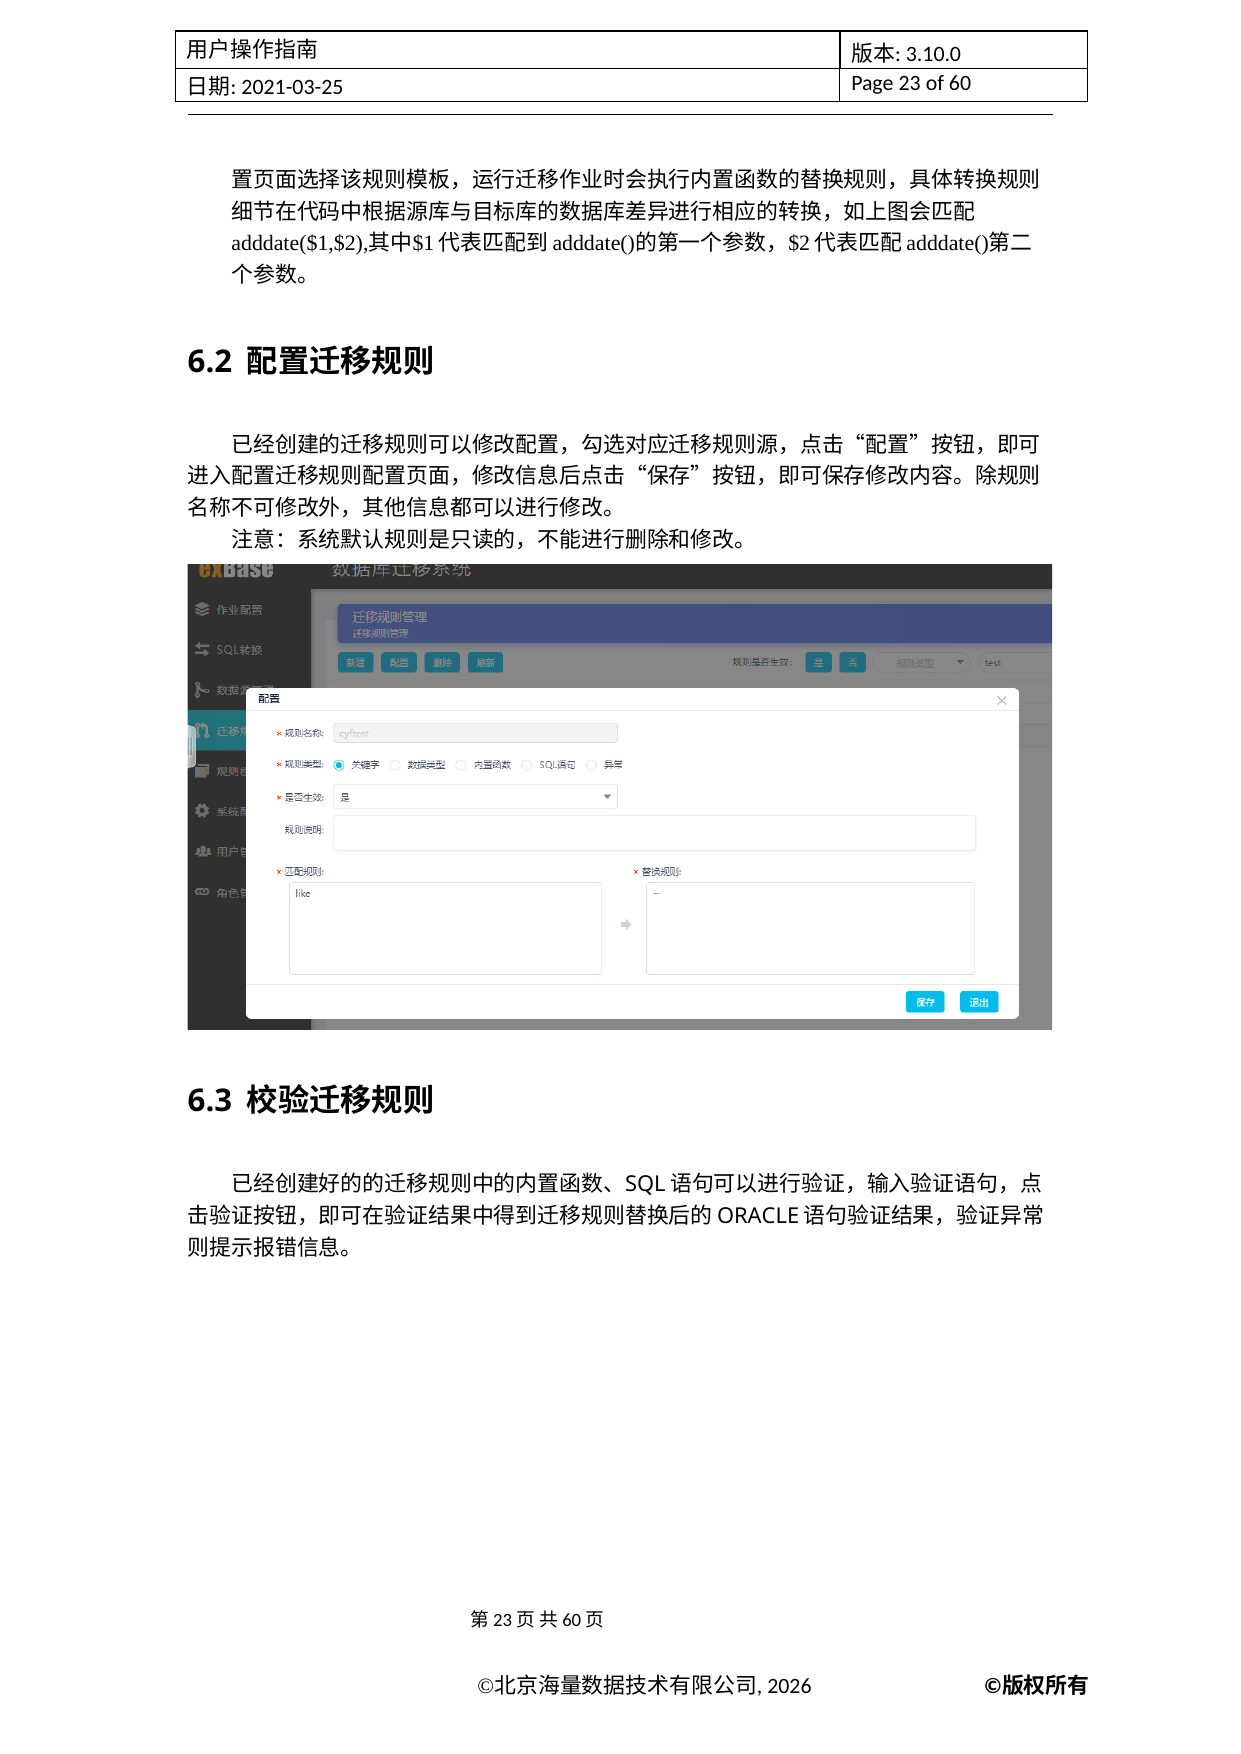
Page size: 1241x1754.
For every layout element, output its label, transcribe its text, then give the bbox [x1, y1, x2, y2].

text 已经创建的迁移规则可以修改配置，勾选对应迁移规则源，点击“配置”按钮，即可进入配置迁移规则配置页面，修改信息后点击“保存”按钮，即可保存修改内容。除规则名称不可修改外，其他信息都可以进行修改。 [187, 427, 1053, 522]
subtitle 配置迁移规则 [187, 326, 1031, 391]
subtitle 校验迁移规则 [187, 1066, 1031, 1131]
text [231, 162, 1053, 289]
text 注意：系统默认规则是只读的，不能进行删除和修改。 [187, 522, 1053, 553]
text 已经创建好的的迁移规则中的内置函数、SQL语句可以进行验证，输入验证语句，点击验证按钮，即可在验证结果中得到迁移规则替换后的ORACLE语句验证结果，验证异常则提示报错信息。 [187, 1166, 1053, 1261]
picture [187, 564, 1053, 1030]
